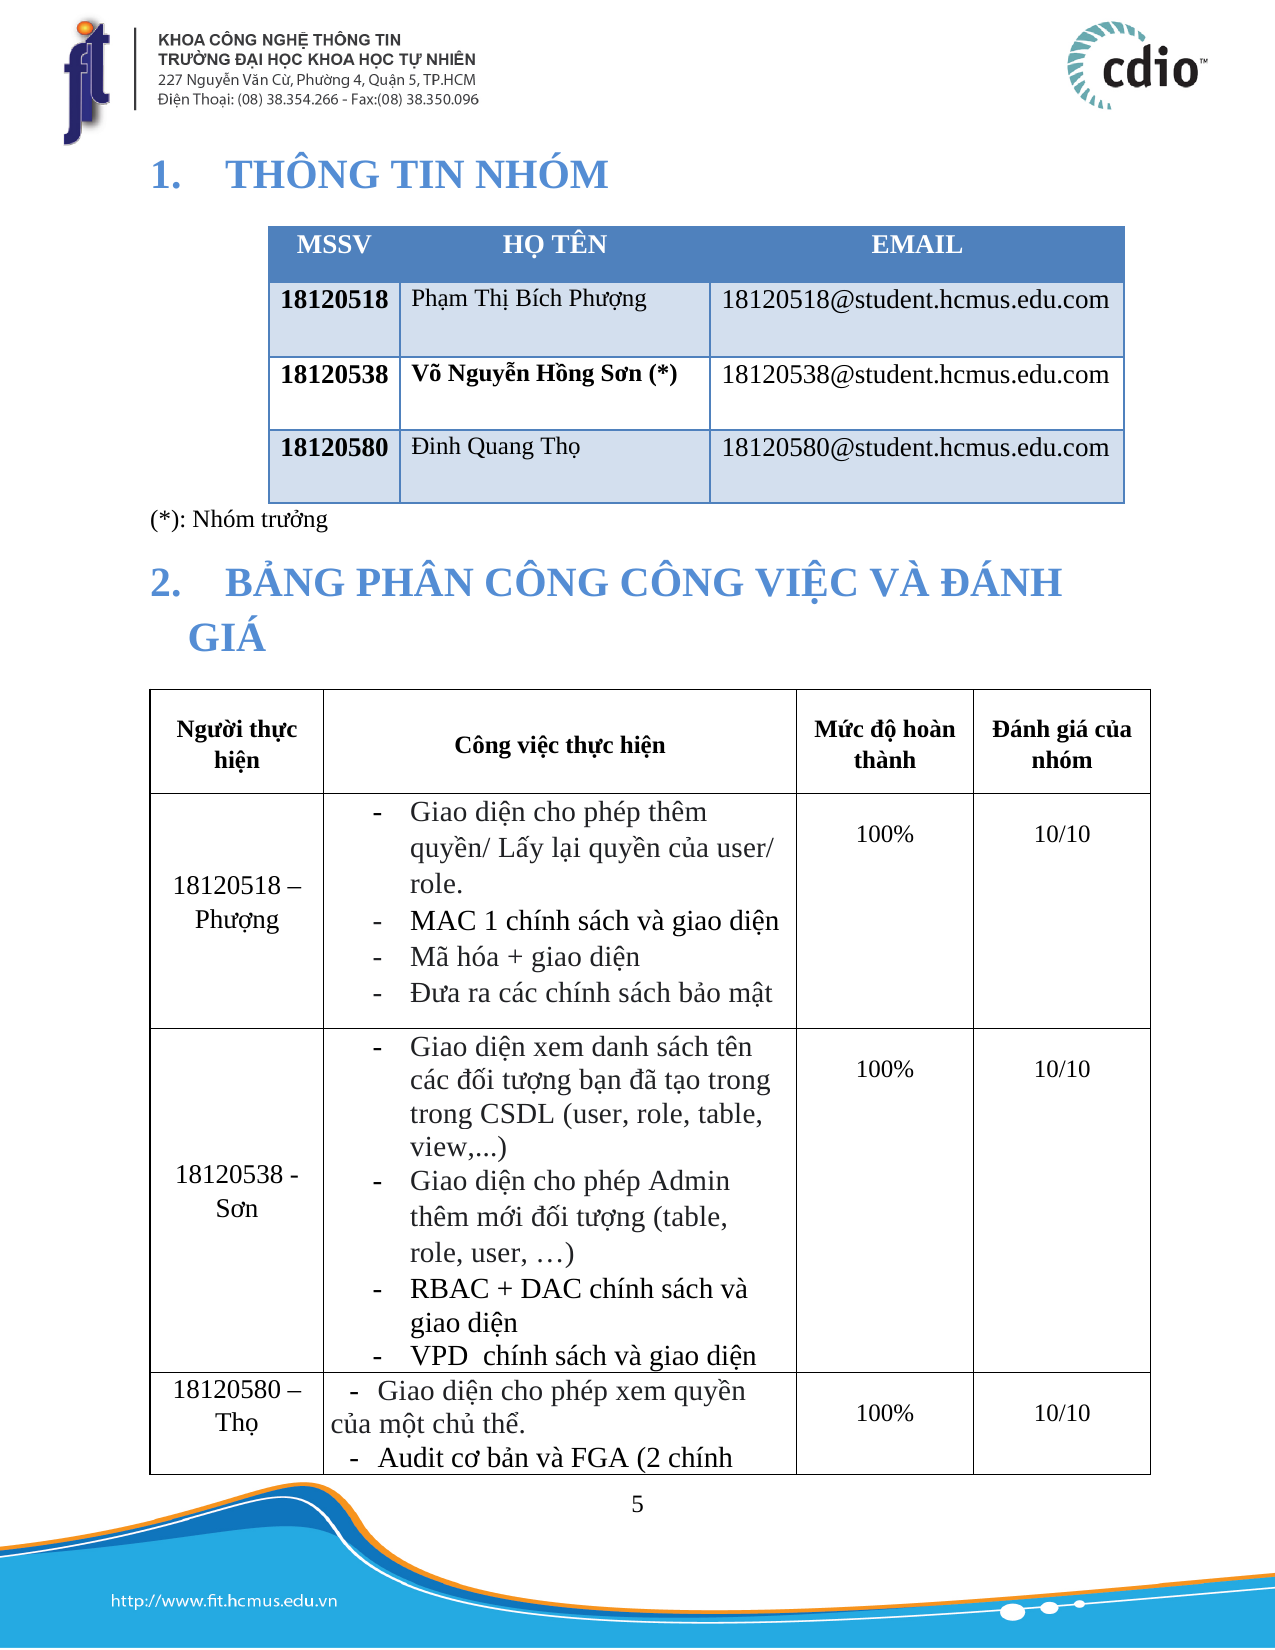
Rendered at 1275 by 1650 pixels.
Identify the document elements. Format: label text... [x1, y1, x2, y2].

subtitle BẢNG PHÂN CÔNG CÔNG VIỆC VÀ ĐÁNH GIÁ [150, 557, 1125, 661]
table_cell 18120580@student.hcmus.edu.com [711, 431, 1123, 502]
subtitle THÔNG TIN NHÓM [150, 150, 1125, 198]
table_cell Giao diện cho phép thêm quyền/ Lấy lại quyền của user/ role. MAC 1 chính sách và giao diện Mã hóa + giao diện Đưa ra các chính sách bảo mật [324, 794, 796, 1028]
table_cell 10/10 [974, 794, 1150, 1028]
table_cell 18120580 – Thọ [151, 1373, 323, 1473]
table_header MSSV [270, 228, 399, 278]
table_header HỌ TÊN [401, 228, 709, 278]
table_cell 10/10 [974, 1029, 1150, 1372]
table_header Người thực hiện [151, 690, 323, 793]
text (*): Nhóm trưởng [150, 504, 1125, 532]
table_cell 18120518 – Phượng [151, 794, 323, 1028]
table_cell 100% [797, 794, 973, 1028]
table_cell Phạm Thị Bích Phượng [401, 283, 709, 356]
picture [0, 1479, 1275, 1648]
table_cell Giao diện xem danh sách tên các đối tượng bạn đã tạo trong trong CSDL (user, role, table, view,...) Giao diện cho phép Admin thêm mới đối tượng (table, role, user, …) RBAC + DAC chính sách và giao diện VPD chính sách và giao diện [324, 1029, 796, 1372]
table_header Công việc thực hiện [324, 690, 796, 793]
table_cell 10/10 [974, 1373, 1150, 1473]
table_header EMAIL [711, 228, 1123, 278]
table_cell Võ Nguyễn Hồng Sơn (*) [401, 358, 709, 429]
table_header Đánh giá của nhóm [974, 690, 1150, 793]
picture [40, 10, 1220, 169]
table_header Mức độ hoàn thành [797, 690, 973, 793]
table_cell 18120538 - Sơn [151, 1029, 323, 1372]
table_cell 18120580 [270, 431, 399, 502]
table_cell 18120518@student.hcmus.edu.com [711, 283, 1123, 356]
table_cell 18120538@student.hcmus.edu.com [711, 358, 1123, 429]
table_cell 100% [797, 1373, 973, 1473]
table_cell 18120518 [270, 283, 399, 356]
table_cell 18120538 [270, 358, 399, 429]
table_cell 100% [797, 1029, 973, 1372]
table_cell Đinh Quang Thọ [401, 431, 709, 502]
